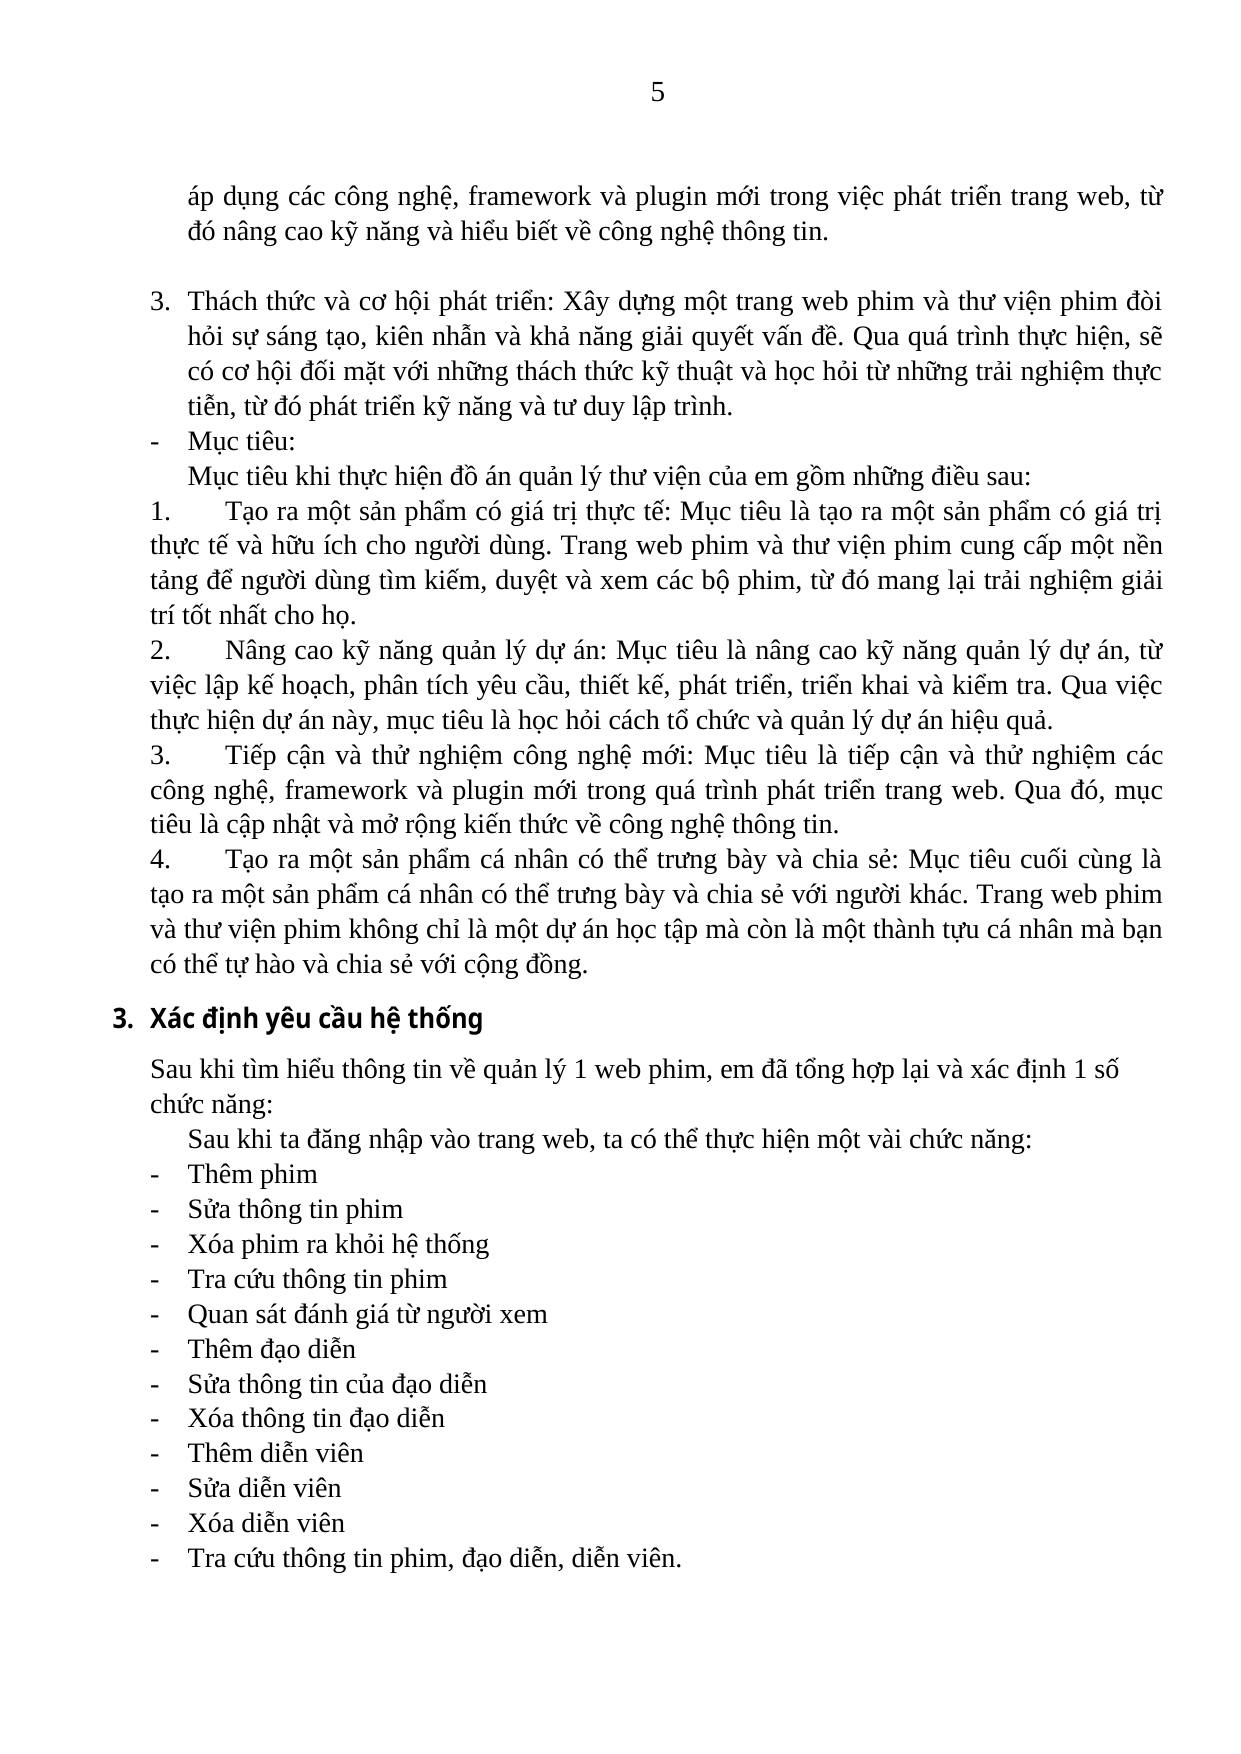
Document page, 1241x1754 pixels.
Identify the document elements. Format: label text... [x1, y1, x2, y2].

list Tra cứu thông tin phim [150, 1262, 1165, 1294]
list Xóa phim ra khỏi hệ thống [150, 1227, 1165, 1259]
subtitle Xác định yêu cầu hệ thống [112, 999, 1165, 1037]
list Tạo ra một sản phẩm cá nhân có thể trưng bày và chia sẻ: Mục tiêu cuối cùng là tạo ra một sản phẩm cá nhân có thể trưng bày và chia sẻ với người khác. Trang web phim và thư viện phim không chỉ là một dự án học tập mà còn là một thành tựu cá nhân mà bạn có thể tự hào và chia sẻ với cộng đồng. [150, 842, 1165, 979]
list Sau khi tìm hiểu thông tin về quản lý 1 web phim, em đã tổng hợp lại và xác định 1 số chức năng: [150, 1053, 1165, 1120]
list Mục tiêu khi thực hiện đồ án quản lý thư viện của em gồm những điều sau: [187, 459, 1165, 491]
list Sửa thông tin phim [150, 1192, 1165, 1224]
list Sửa thông tin của đạo diễn [150, 1367, 1165, 1399]
list Tiếp cận và thử nghiệm công nghệ mới: Mục tiêu là tiếp cận và thử nghiệm các công nghệ, framework và plugin mới trong quá trình phát triển trang web. Qua đó, mục tiêu là cập nhật và mở rộng kiến thức về công nghệ thông tin. [150, 738, 1165, 840]
list Sửa diễn viên [150, 1471, 1165, 1504]
list Xóa diễn viên [150, 1506, 1165, 1539]
list Tra cứu thông tin phim, đạo diễn, diễn viên. [150, 1541, 1165, 1573]
list Thêm diễn viên [150, 1436, 1165, 1469]
list Thêm đạo diễn [150, 1332, 1165, 1364]
list Mục tiêu: [150, 424, 1165, 456]
list Sau khi ta đăng nhập vào trang web, ta có thể thực hiện một vài chức năng: [187, 1122, 1165, 1155]
list Thách thức và cơ hội phát triển: Xây dựng một trang web phim và thư viện phim đòi hỏi sự sáng tạo, kiên nhẫn và khả năng giải quyết vấn đề. Qua quá trình thực hiện, sẽ có cơ hội đối mặt với những thách thức kỹ thuật và học hỏi từ những trải nghiệm thực tiễn, từ đó phát triển kỹ năng và tư duy lập trình. [150, 284, 1165, 421]
list Nâng cao kỹ năng quản lý dự án: Mục tiêu là nâng cao kỹ năng quản lý dự án, từ việc lập kế hoạch, phân tích yêu cầu, thiết kế, phát triển, triển khai và kiểm tra. Qua việc thực hiện dự án này, mục tiêu là học hỏi cách tổ chức và quản lý dự án hiệu quả. [150, 633, 1165, 735]
list Thêm phim [150, 1157, 1165, 1190]
list Quan sát đánh giá từ người xem [150, 1297, 1165, 1329]
list Xóa thông tin đạo diễn [150, 1402, 1165, 1434]
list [150, 179, 1165, 247]
list Tạo ra một sản phẩm có giá trị thực tế: Mục tiêu là tạo ra một sản phẩm có giá trị thực tế và hữu ích cho người dùng. Trang web phim và thư viện phim cung cấp một nền tảng để người dùng tìm kiếm, duyệt và xem các bộ phim, từ đó mang lại trải nghiệm giải trí tốt nhất cho họ. [150, 493, 1165, 631]
